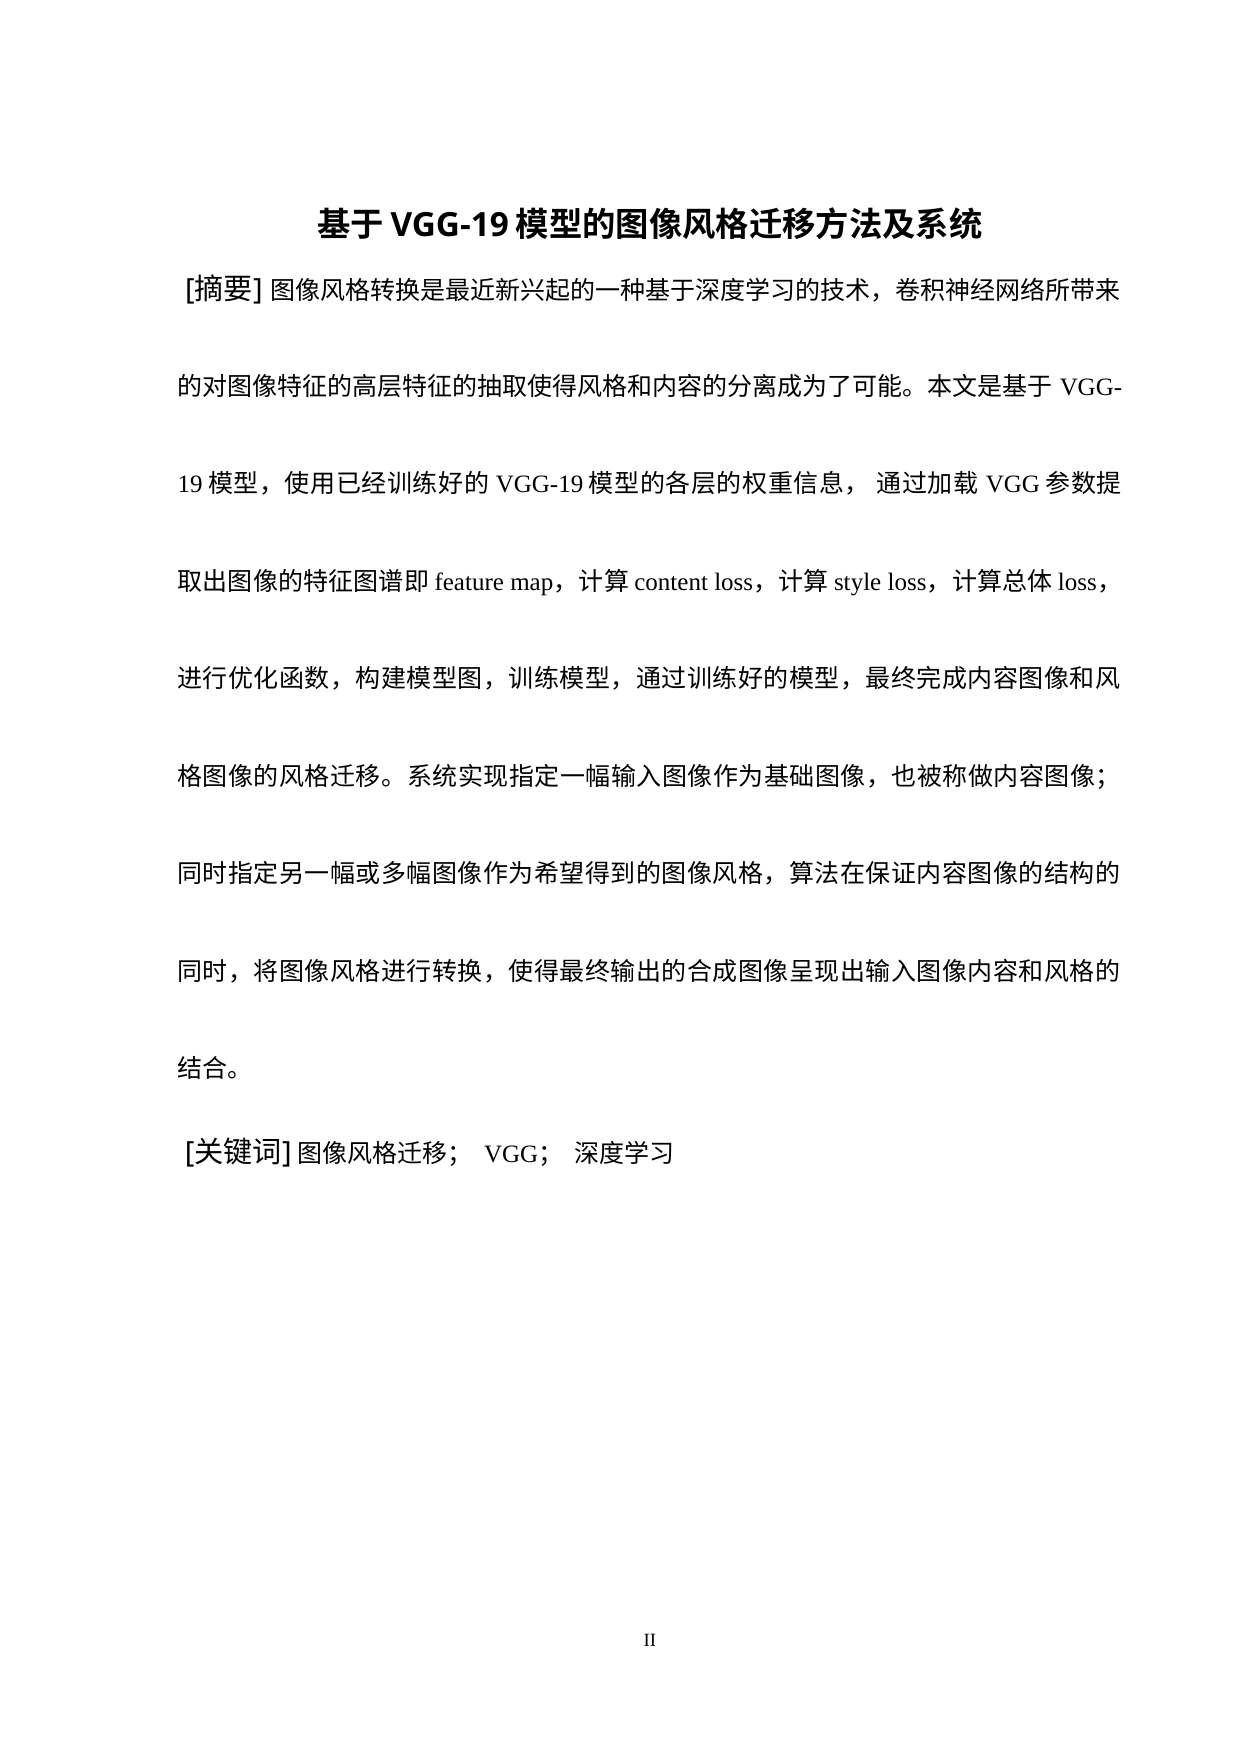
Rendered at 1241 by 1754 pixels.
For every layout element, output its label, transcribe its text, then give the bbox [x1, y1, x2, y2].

text [关键词] 图像风格迁移； VGG； 深度学习 [177, 1118, 1122, 1183]
text [摘要] 图像风格转换是最近新兴起的一种基于深度学习的技术，卷积神经网络所带来的对图像特征的高层特征的抽取使得风格和内容的分离成为了可能。本文是基于VGG-19模型，使用已经训练好的VGG-19模型的各层的权重信息， 通过加载VGG参数提取出图像的特征图谱即feature map，计算content loss，计算style loss，计算总体loss，进行优化函数，构建模型图，训练模型，通过训练好的模型，最终完成内容图像和风格图像的风格迁移。系统实现指定一幅输入图像作为基础图像，也被称做内容图像；同时指定另一幅或多幅图像作为希望得到的图像风格，算法在保证内容图像的结构的同时，将图像风格进行转换，使得最终输出的合成图像呈现出输入图像内容和风格的结合。 [177, 254, 1122, 1099]
text 基于VGG-19模型的图像风格迁移方法及系统 [177, 189, 1122, 254]
